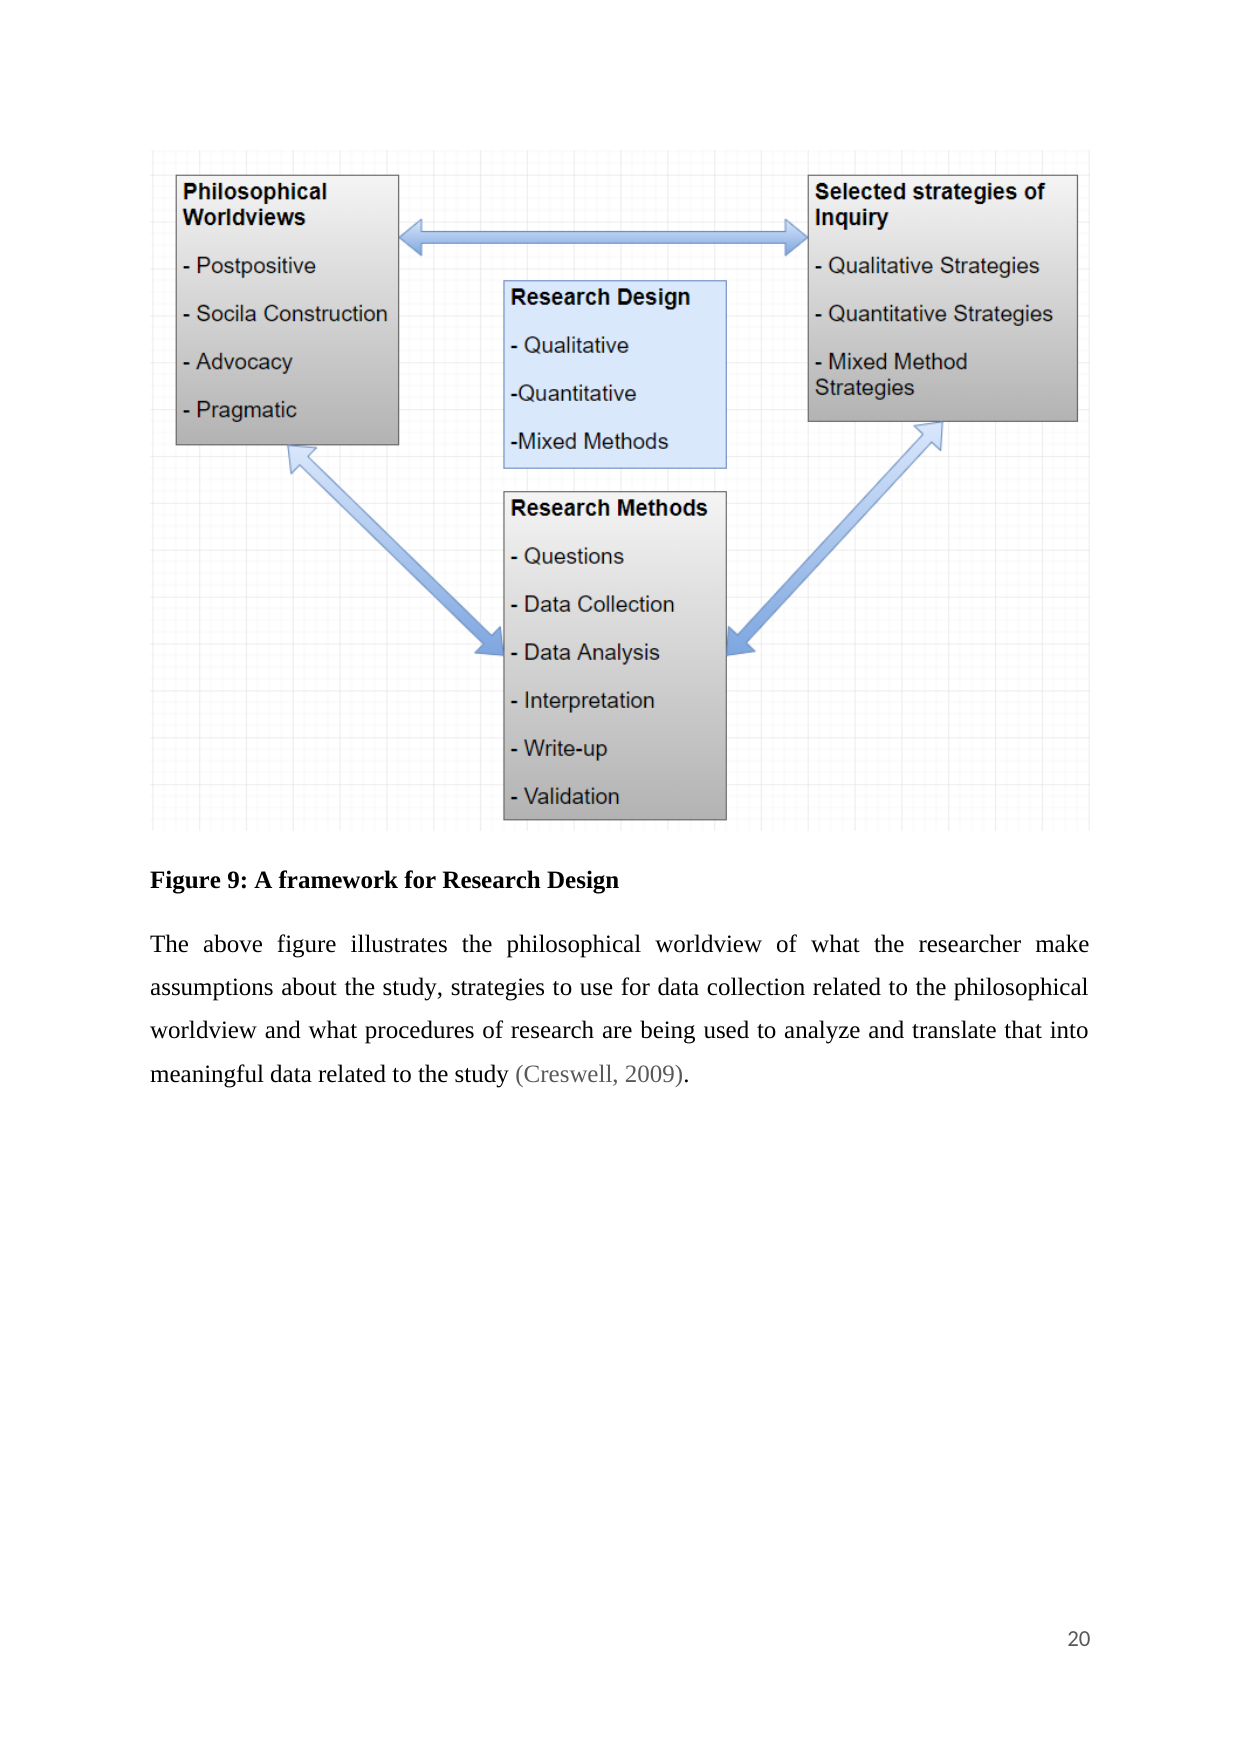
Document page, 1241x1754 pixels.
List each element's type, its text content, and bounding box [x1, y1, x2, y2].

text Figure 9: A framework for Research Design [150, 865, 1090, 894]
picture [150, 150, 1091, 831]
text The above figure illustrates the philosophical worldview of what the researcher make assumptions about the study, strategies to use for data collection related to the philosophical worldview and what procedures of research are being used to analyze and translate that into meaningful data related to the study. [150, 929, 1090, 1087]
